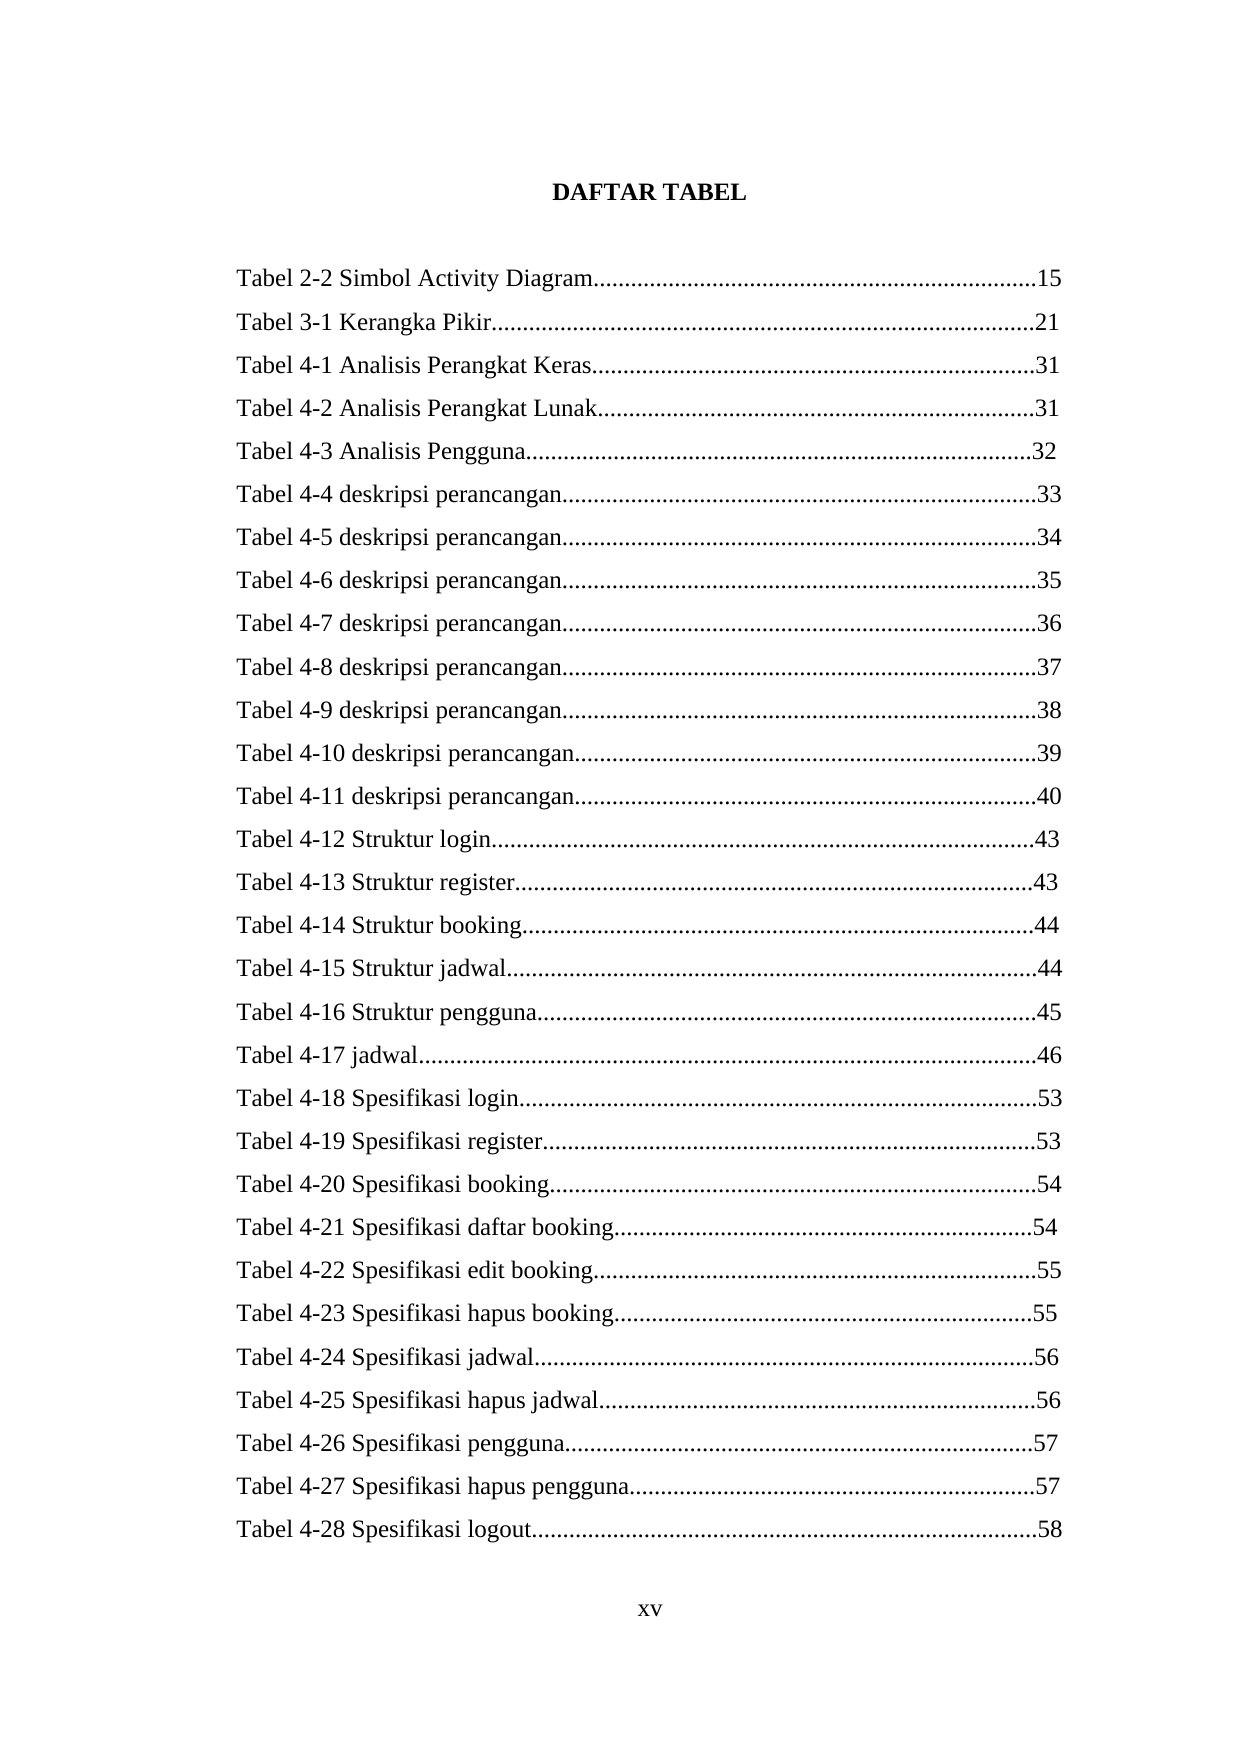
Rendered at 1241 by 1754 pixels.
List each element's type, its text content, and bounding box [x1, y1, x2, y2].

text Tabel 4-19 Spesifikasi register...............................................................................53 [236, 1126, 1063, 1155]
text Tabel 4-14 Struktur booking..................................................................................44 [236, 910, 1063, 939]
text Tabel 4-22 Spesifikasi edit booking.......................................................................55 [236, 1255, 1063, 1284]
text Tabel 4-23 Spesifikasi hapus booking...................................................................55 [236, 1298, 1063, 1327]
text Tabel 4-18 Spesifikasi login...................................................................................53 [236, 1083, 1063, 1112]
text Tabel 4-24 Spesifikasi jadwal................................................................................56 [236, 1342, 1063, 1370]
text Tabel 4-20 Spesifikasi booking..............................................................................54 [236, 1169, 1063, 1198]
text Tabel 4-17 jadwal...................................................................................................46 [236, 1040, 1063, 1068]
text Tabel 2-2 Simbol Activity Diagram.......................................................................15 [236, 263, 1063, 292]
text Tabel 3-1 Kerangka Pikir.......................................................................................21 [236, 307, 1063, 335]
text Tabel 4-7 deskripsi perancangan............................................................................36 [236, 608, 1063, 637]
text Tabel 4-25 Spesifikasi hapus jadwal......................................................................56 [236, 1385, 1063, 1413]
text Tabel 4-21 Spesifikasi daftar booking...................................................................54 [236, 1212, 1063, 1241]
text Tabel 4-5 deskripsi perancangan............................................................................34 [236, 522, 1063, 551]
text Tabel 4-3 Analisis Pengguna.................................................................................32 [236, 436, 1063, 465]
text Tabel 4-15 Struktur jadwal.....................................................................................44 [236, 953, 1063, 982]
text Tabel 4-28 Spesifikasi logout.................................................................................58 [236, 1514, 1063, 1543]
text Tabel 4-6 deskripsi perancangan............................................................................35 [236, 565, 1063, 594]
text Tabel 4-16 Struktur pengguna................................................................................45 [236, 997, 1063, 1025]
text Tabel 4-2 Analisis Perangkat Lunak......................................................................31 [236, 393, 1063, 422]
text Tabel 4-12 Struktur login.......................................................................................43 [236, 824, 1063, 853]
text Tabel 4-8 deskripsi perancangan............................................................................37 [236, 652, 1063, 680]
text Tabel 4-1 Analisis Perangkat Keras.......................................................................31 [236, 350, 1063, 378]
text Tabel 4-26 Spesifikasi pengguna...........................................................................57 [236, 1428, 1063, 1457]
text Tabel 4-27 Spesifikasi hapus pengguna.................................................................57 [236, 1471, 1063, 1500]
text Tabel 4-13 Struktur register...................................................................................43 [236, 867, 1063, 896]
text Tabel 4-4 deskripsi perancangan............................................................................33 [236, 479, 1063, 508]
text Tabel 4-10 deskripsi perancangan..........................................................................39 [236, 738, 1063, 767]
text Tabel 4-9 deskripsi perancangan............................................................................38 [236, 695, 1063, 723]
text Tabel 4-11 deskripsi perancangan..........................................................................40 [236, 781, 1063, 810]
list DAFTAR TABEL [236, 177, 1063, 206]
